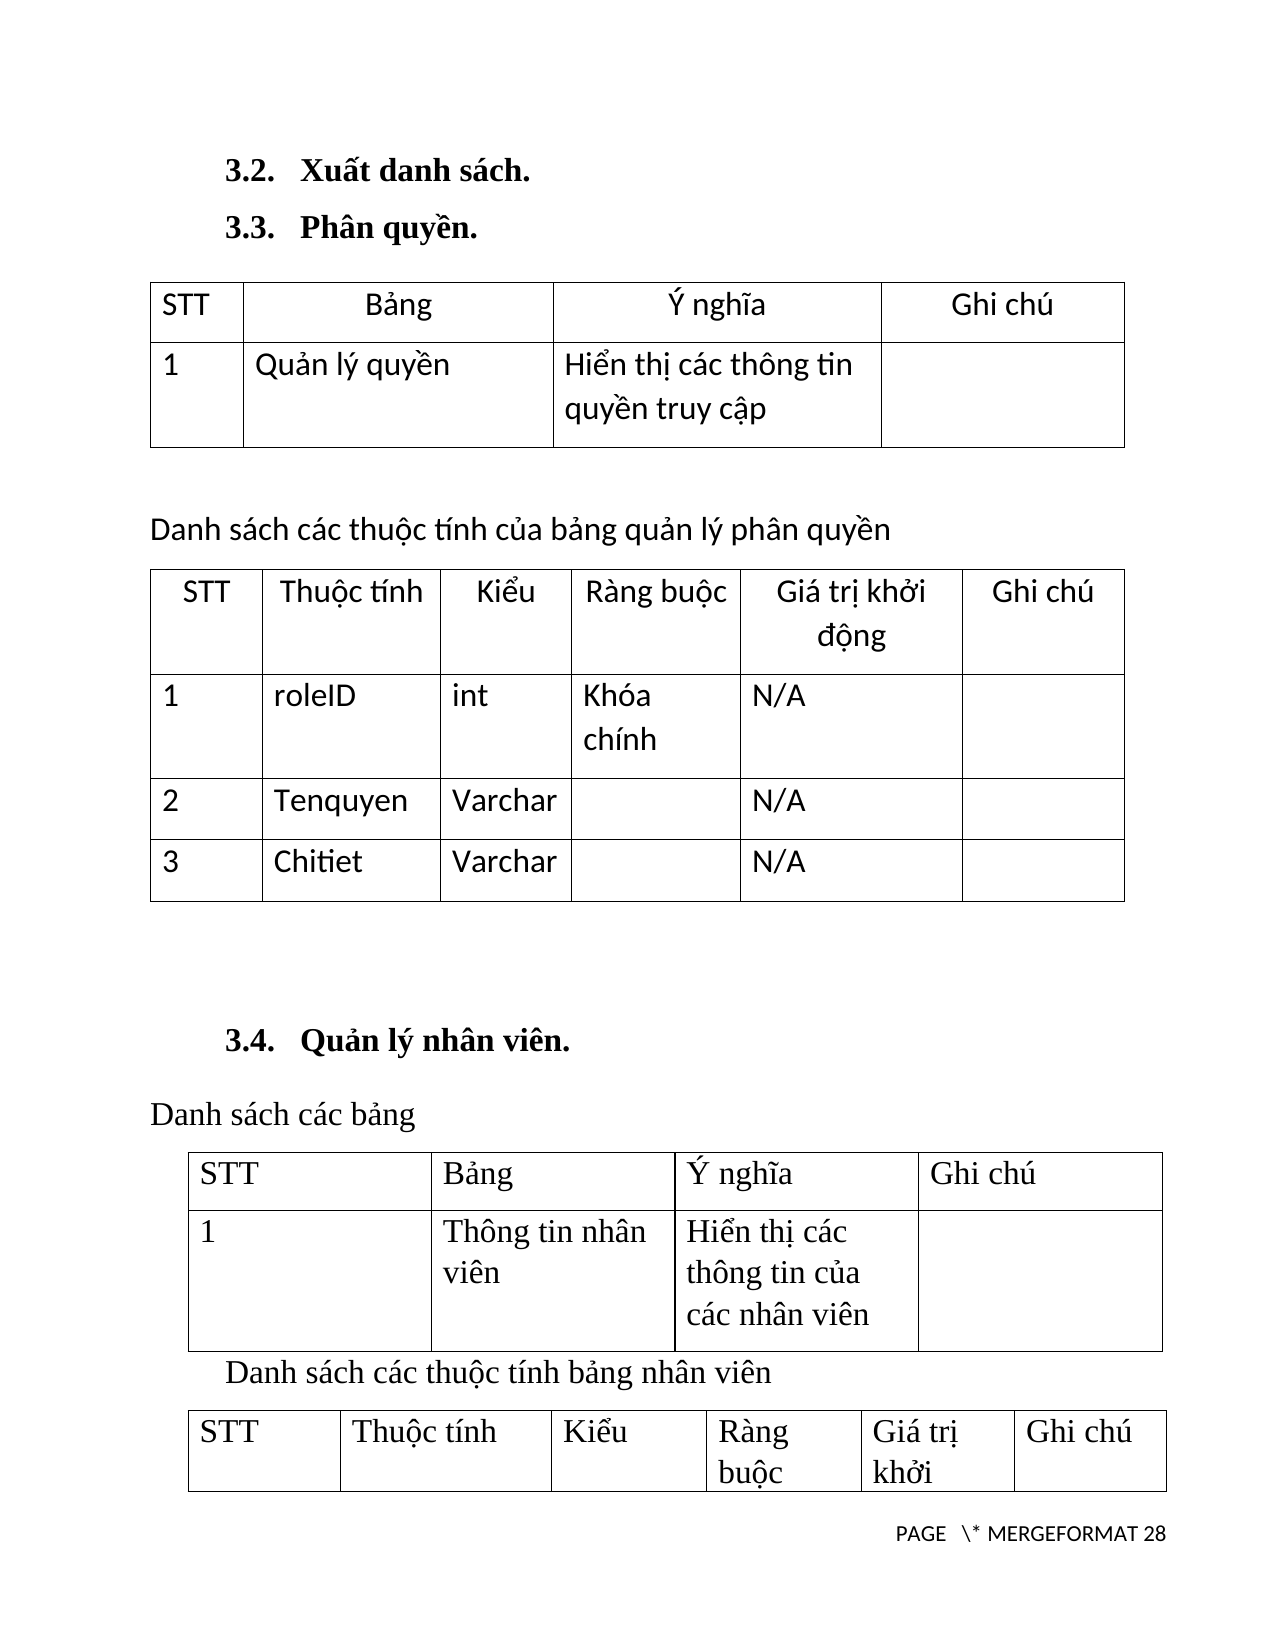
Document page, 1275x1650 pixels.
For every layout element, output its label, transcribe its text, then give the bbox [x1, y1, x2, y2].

list Danh sách các thuộc tính bảng nhân viên [225, 1352, 1167, 1391]
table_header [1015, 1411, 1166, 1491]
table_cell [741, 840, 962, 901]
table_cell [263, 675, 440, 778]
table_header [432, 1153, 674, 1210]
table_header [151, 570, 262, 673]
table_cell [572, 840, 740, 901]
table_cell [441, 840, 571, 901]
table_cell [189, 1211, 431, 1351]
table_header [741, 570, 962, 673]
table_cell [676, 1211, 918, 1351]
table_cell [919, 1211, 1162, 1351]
text Danh sách các bảng [150, 1094, 1167, 1132]
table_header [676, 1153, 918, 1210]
list Phân quyền. [225, 207, 1167, 246]
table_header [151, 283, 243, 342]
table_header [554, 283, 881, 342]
list Xuất danh sách. [225, 150, 1167, 188]
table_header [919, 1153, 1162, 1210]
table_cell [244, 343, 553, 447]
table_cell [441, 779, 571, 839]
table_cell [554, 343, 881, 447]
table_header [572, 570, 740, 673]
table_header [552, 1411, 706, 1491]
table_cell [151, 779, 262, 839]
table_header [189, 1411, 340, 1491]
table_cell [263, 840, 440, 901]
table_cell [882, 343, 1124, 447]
list Quản lý nhân viên. [225, 1020, 1167, 1058]
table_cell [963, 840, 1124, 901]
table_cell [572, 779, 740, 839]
text Danh sách các thuộc tính của bảng quản lý phân quyền [150, 508, 1167, 549]
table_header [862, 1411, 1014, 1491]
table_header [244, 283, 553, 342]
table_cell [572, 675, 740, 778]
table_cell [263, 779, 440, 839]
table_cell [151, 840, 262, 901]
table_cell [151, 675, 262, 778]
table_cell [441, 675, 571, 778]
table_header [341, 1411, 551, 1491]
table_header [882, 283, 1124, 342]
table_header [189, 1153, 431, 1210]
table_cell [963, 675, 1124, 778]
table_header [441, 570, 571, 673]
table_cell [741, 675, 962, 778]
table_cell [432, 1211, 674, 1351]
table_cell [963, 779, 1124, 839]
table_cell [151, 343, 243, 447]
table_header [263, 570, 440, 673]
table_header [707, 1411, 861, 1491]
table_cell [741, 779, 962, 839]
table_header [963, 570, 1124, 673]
